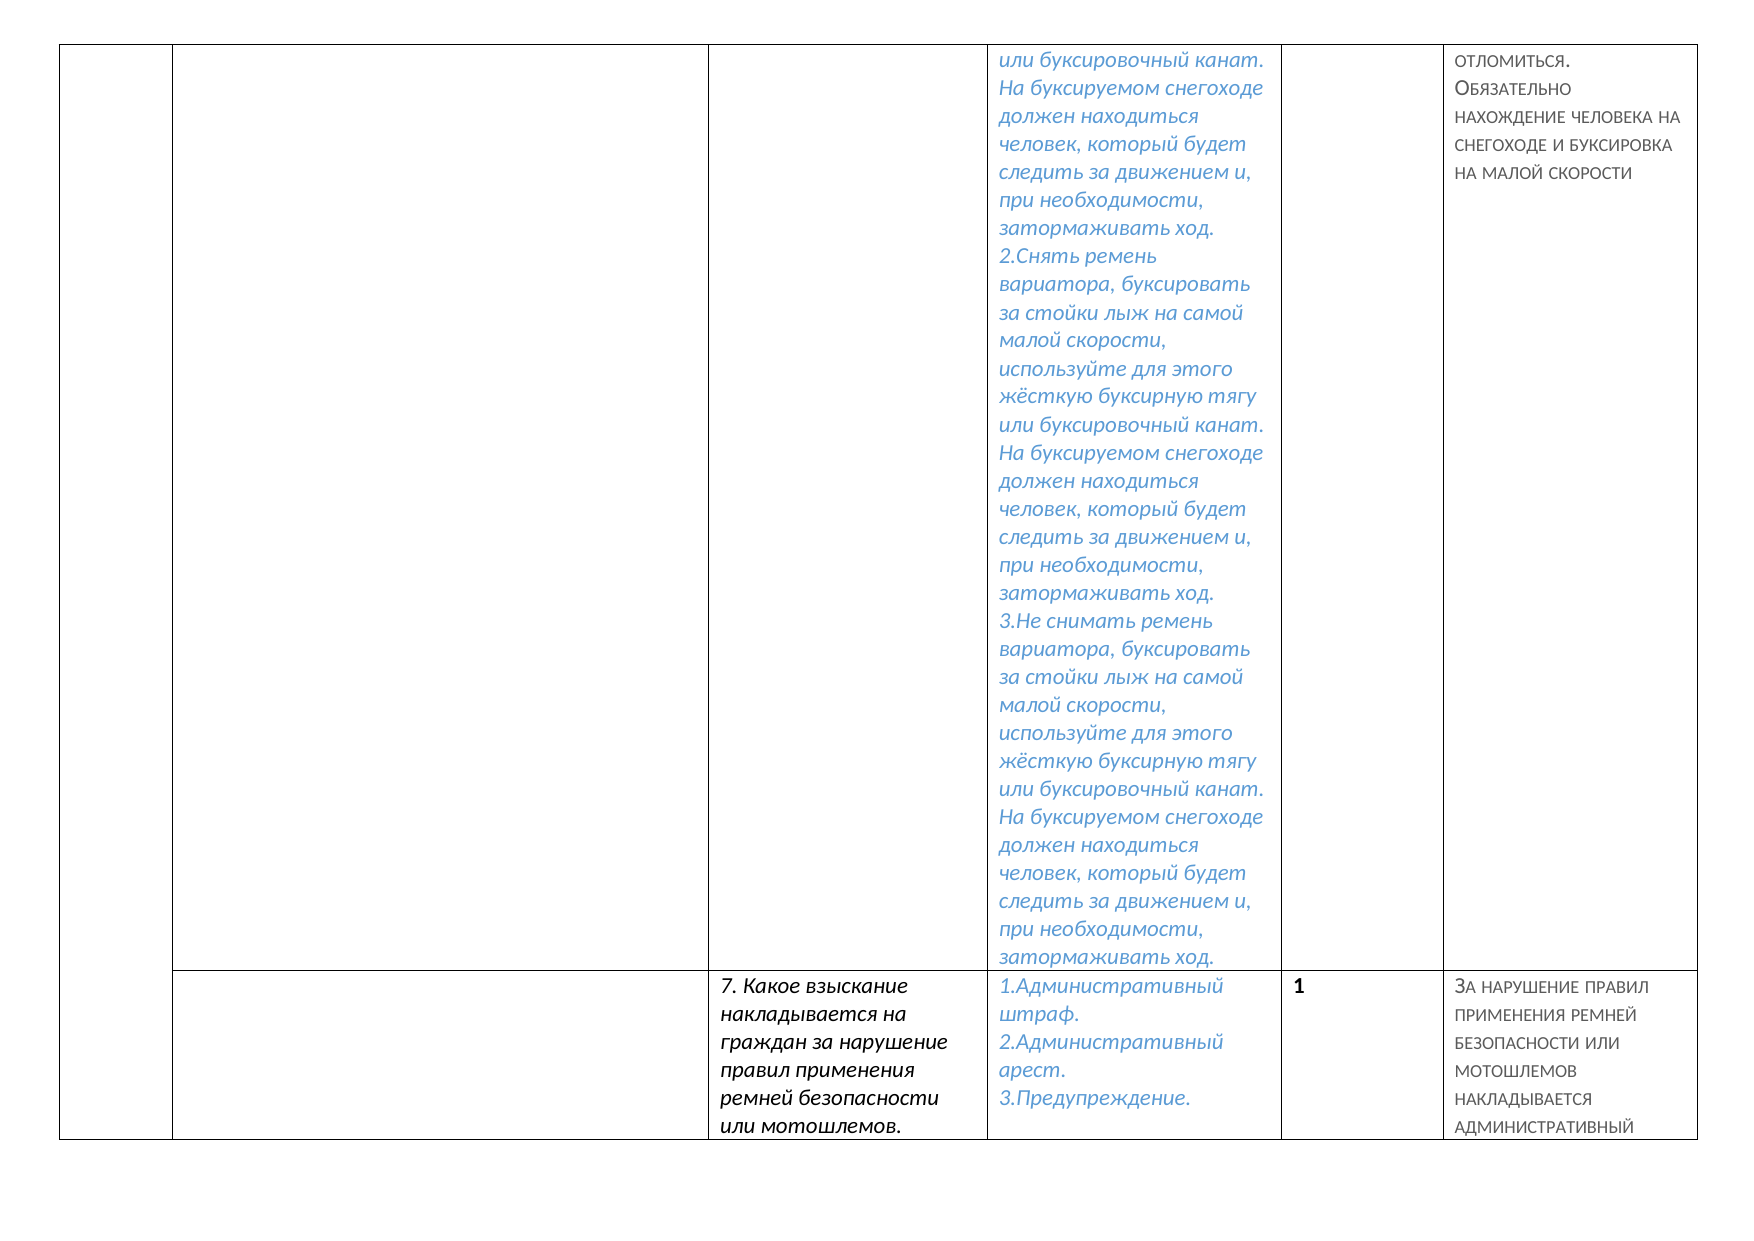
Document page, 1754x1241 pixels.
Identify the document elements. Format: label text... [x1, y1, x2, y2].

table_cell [988, 45, 1281, 970]
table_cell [709, 45, 987, 970]
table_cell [1444, 45, 1697, 970]
table_cell 1 [1282, 971, 1443, 1139]
table_cell 2 [1282, 45, 1443, 970]
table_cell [988, 971, 1281, 1139]
table_cell [173, 45, 708, 970]
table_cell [709, 971, 987, 1139]
table_cell [173, 971, 708, 1139]
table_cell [1444, 971, 1697, 1139]
